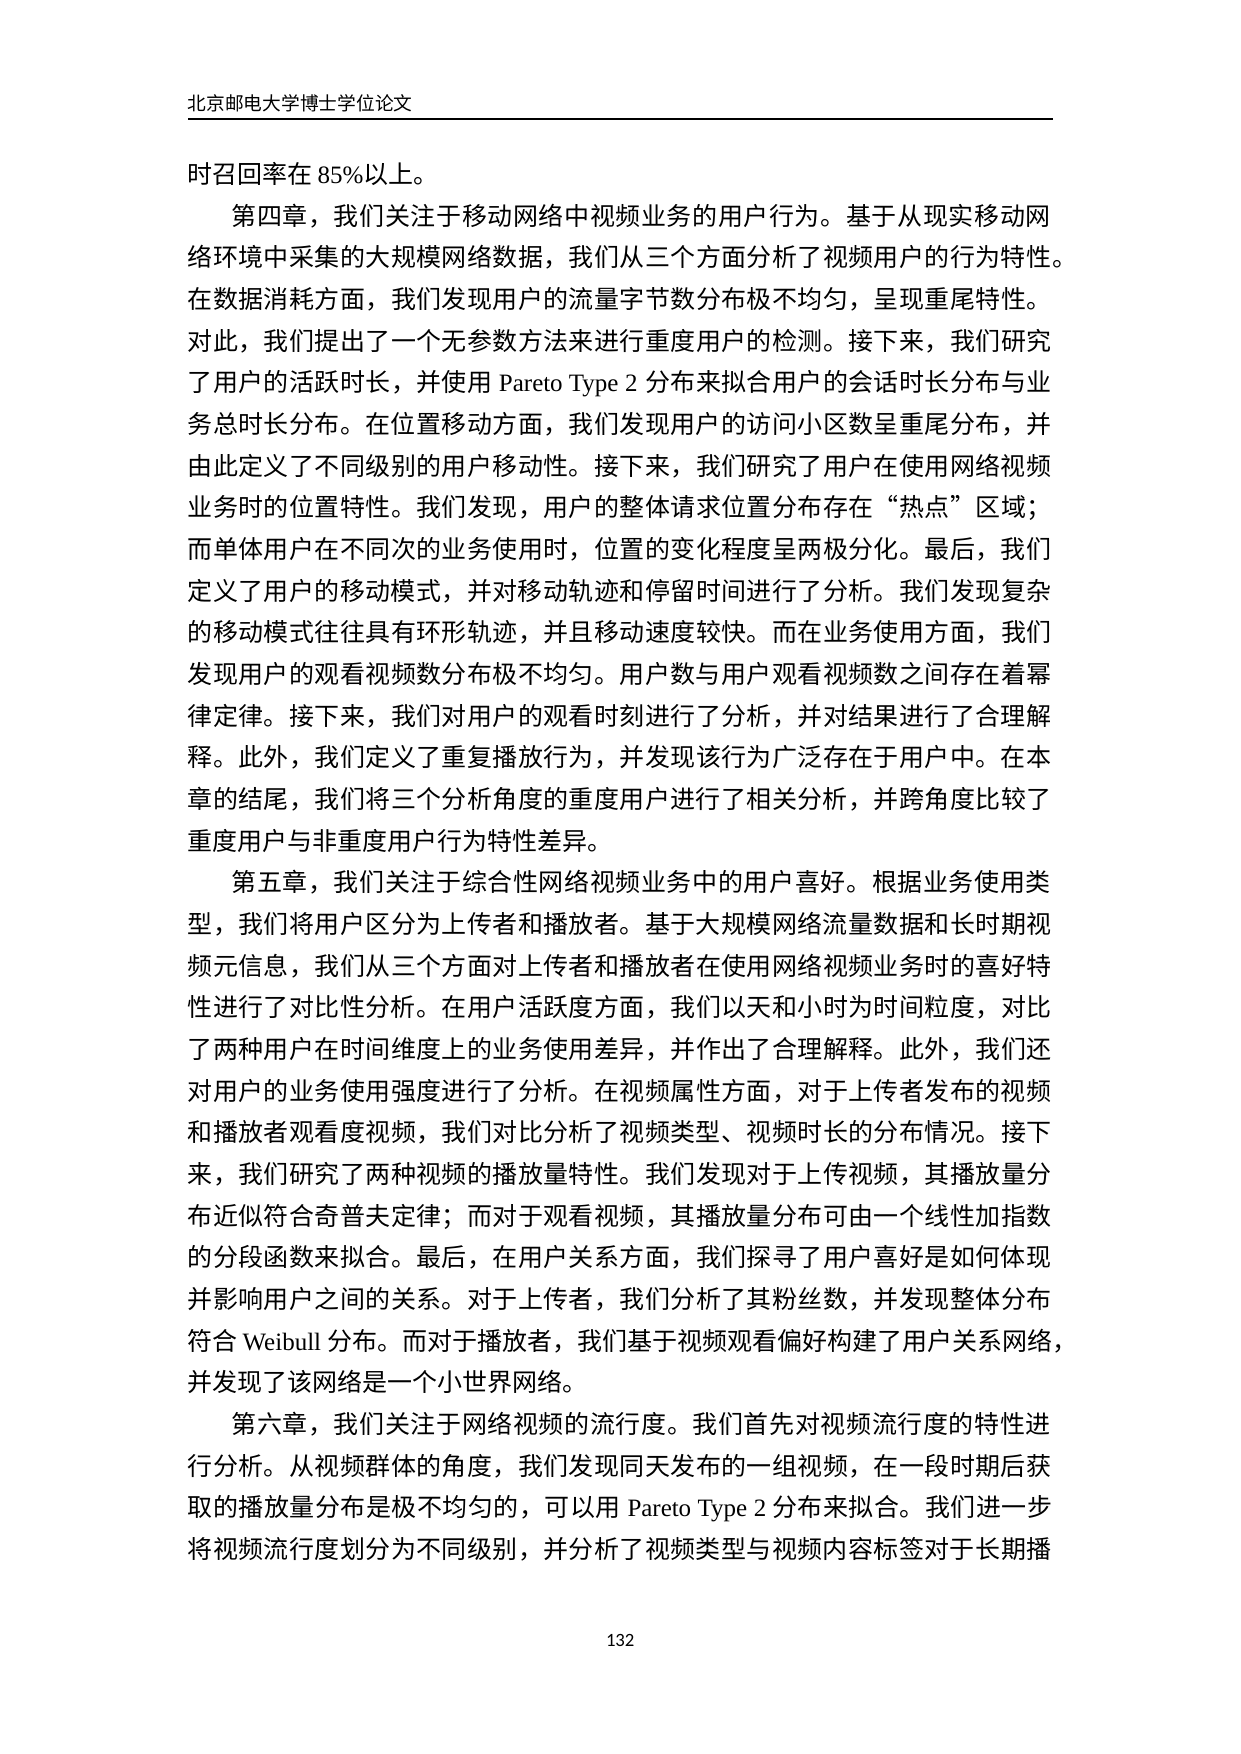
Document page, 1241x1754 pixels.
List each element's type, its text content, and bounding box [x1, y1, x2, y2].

text 第五章，我们关注于综合性网络视频业务中的用户喜好。根据业务使用类型，我们将用户区分为上传者和播放者。基于大规模网络流量数据和长时期视频元信息，我们从三个方面对上传者和播放者在使用网络视频业务时的喜好特性进行了对比性分析。在用户活跃度方面，我们以天和小时为时间粒度，对比了两种用户在时间维度上的业务使用差异，并作出了合理解释。此外，我们还对用户的业务使用强度进行了分析。在视频属性方面，对于上传者发布的视频和播放者观看度视频，我们对比分析了视频类型、视频时长的分布情况。接下来，我们研究了两种视频的播放量特性。我们发现对于上传视频，其播放量分布近似符合奇普夫定律；而对于观看视频，其播放量分布可由一个线性加指数的分段函数来拟合。最后，在用户关系方面，我们探寻了用户喜好是如何体现并影响用户之间的关系。对于上传者，我们分析了其粉丝数，并发现整体分布符合Weibull 分布。而对于播放者，我们基于视频观看偏好构建了用户关系网络，并发现了该网络是一个小世界网络。 [187, 858, 1053, 1400]
text 第四章，我们关注于移动网络中视频业务的用户行为。基于从现实移动网络环境中采集的大规模网络数据，我们从三个方面分析了视频用户的行为特性。在数据消耗方面，我们发现用户的流量字节数分布极不均匀，呈现重尾特性。对此，我们提出了一个无参数方法来进行重度用户的检测。接下来，我们研究了用户的活跃时长，并使用Pareto Type 2 分布来拟合用户的会话时长分布与业务总时长分布。在位置移动方面，我们发现用户的访问小区数呈重尾分布，并由此定义了不同级别的用户移动性。接下来，我们研究了用户在使用网络视频业务时的位置特性。我们发现，用户的整体请求位置分布存在“热点”区域；而单体用户在不同次的业务使用时，位置的变化程度呈两极分化。最后，我们定义了用户的移动模式，并对移动轨迹和停留时间进行了分析。我们发现复杂的移动模式往往具有环形轨迹，并且移动速度较快。而在业务使用方面，我们发现用户的观看视频数分布极不均匀。用户数与用户观看视频数之间存在着幂律定律。接下来，我们对用户的观看时刻进行了分析，并对结果进行了合理解释。此外，我们定义了重复播放行为，并发现该行为广泛存在于用户中。在本章的结尾，我们将三个分析角度的重度用户进行了相关分析，并跨角度比较了重度用户与非重度用户行为特性差异。 [187, 192, 1053, 858]
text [187, 150, 1053, 192]
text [187, 1400, 1053, 1567]
